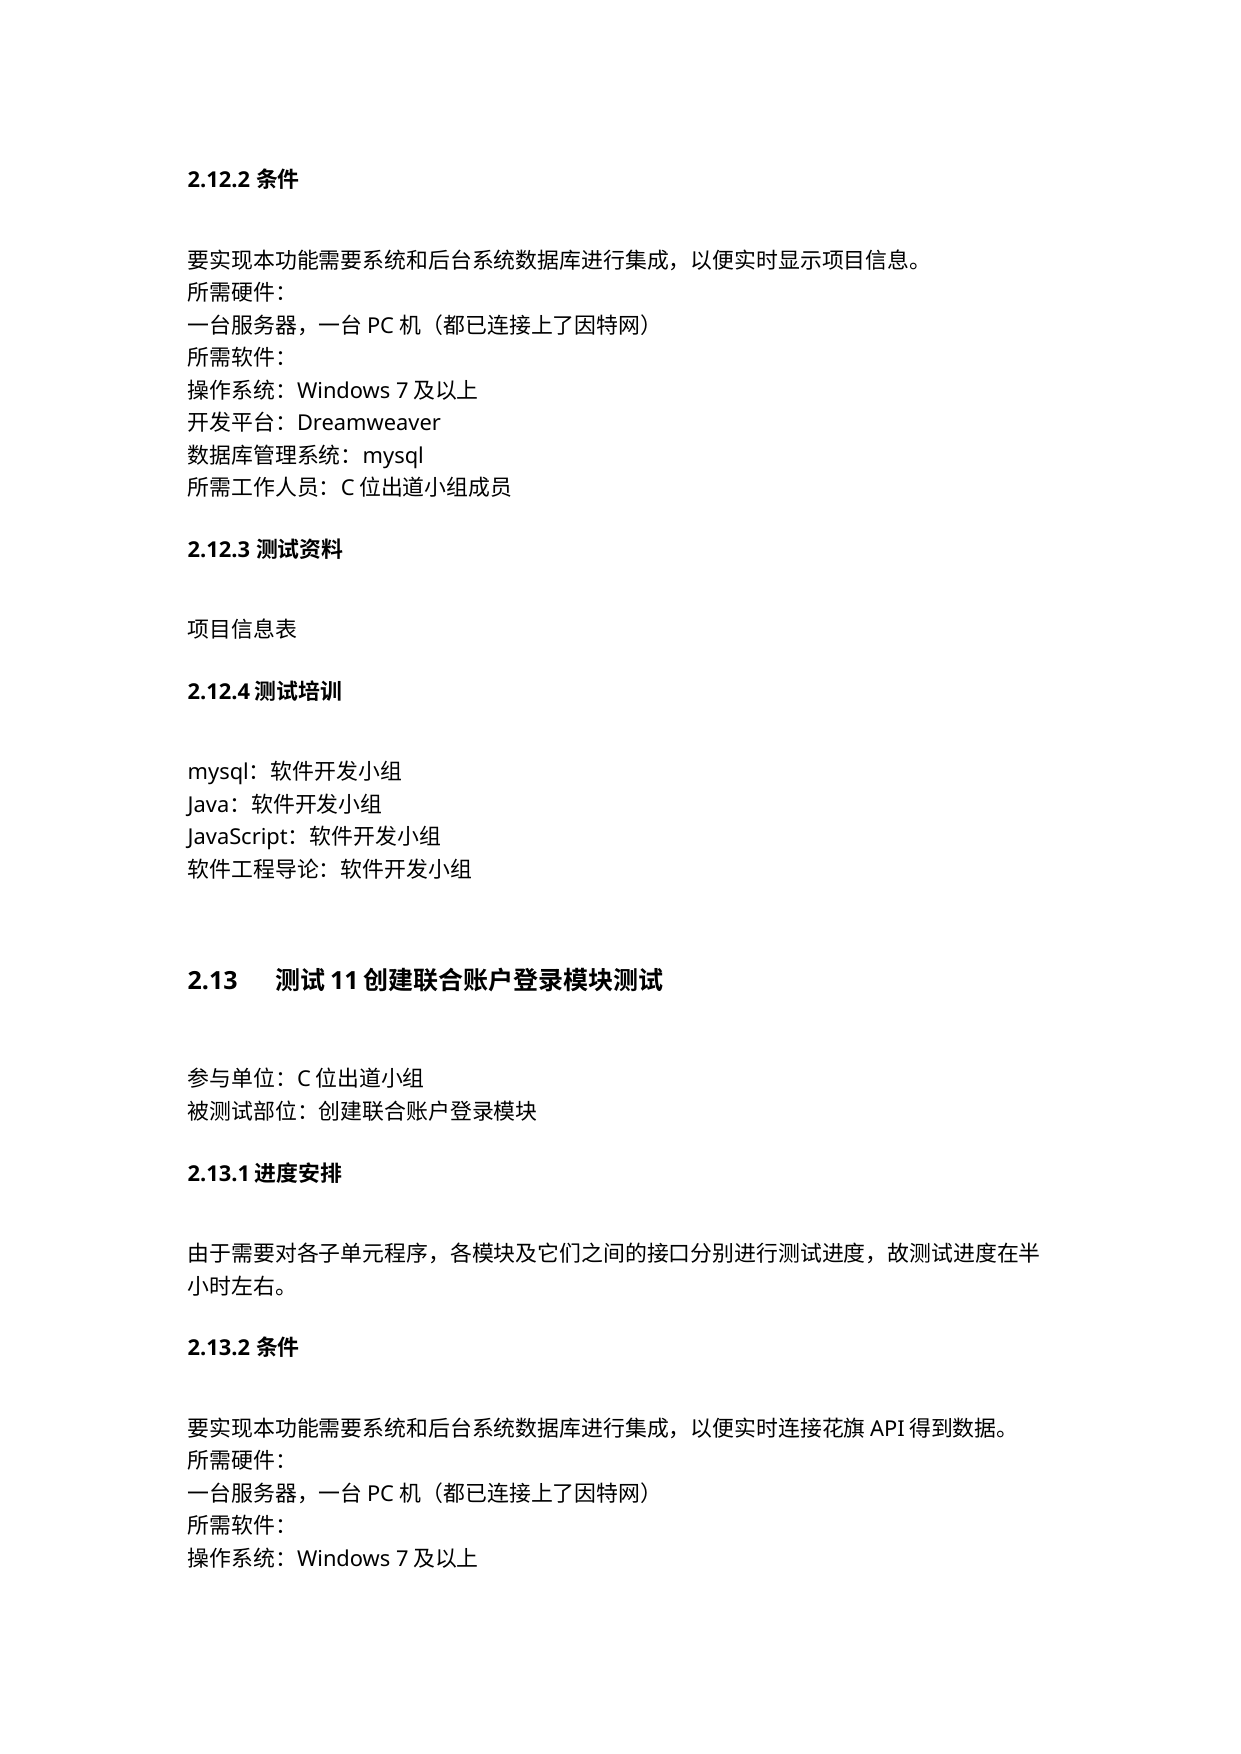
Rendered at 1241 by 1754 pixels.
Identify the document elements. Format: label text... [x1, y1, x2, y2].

subtitle 2.12.2 条件 [187, 162, 1053, 194]
subtitle 2.13.1进度安排 [187, 1155, 1053, 1188]
text 一台服务器，一台PC 机（都已连接上了因特网） [187, 307, 1053, 340]
text 项目信息表 [187, 612, 1053, 644]
text 所需软件： [187, 1508, 1053, 1540]
text mysql：软件开发小组 [187, 754, 1053, 787]
subtitle 2.13.2 条件 [187, 1330, 1053, 1362]
text 数据库管理系统：mysql [187, 437, 1053, 470]
text 开发平台：Dreamweaver [187, 405, 1053, 437]
text 参与单位：C位出道小组 [187, 1061, 1053, 1094]
subtitle 2.12.4测试培训 [187, 674, 1053, 706]
text 一台服务器，一台PC 机（都已连接上了因特网） [187, 1475, 1053, 1508]
text 被测试部位：创建联合账户登录模块 [187, 1094, 1053, 1126]
text 操作系统：Windows 7及以上 [187, 1540, 1053, 1573]
text 所需硬件： [187, 1443, 1053, 1475]
text 所需软件： [187, 340, 1053, 372]
text 由于需要对各子单元程序，各模块及它们之间的接口分别进行测试进度，故测试进度在半小时左右。 [187, 1236, 1053, 1301]
text 要实现本功能需要系统和后台系统数据库进行集成，以便实时连接花旗API得到数据。 [187, 1410, 1053, 1443]
text 要实现本功能需要系统和后台系统数据库进行集成，以便实时显示项目信息。 [187, 242, 1053, 275]
text 软件工程导论：软件开发小组 [187, 852, 1053, 884]
subtitle 测试11创建联合账户登录模块测试 [187, 946, 1053, 1011]
text 操作系统：Windows 7及以上 [187, 372, 1053, 405]
text 所需工作人员：C位出道小组成员 [187, 470, 1053, 502]
text JavaScript：软件开发小组 [187, 819, 1053, 852]
subtitle 2.12.3 测试资料 [187, 532, 1053, 564]
text 所需硬件： [187, 275, 1053, 307]
text Java：软件开发小组 [187, 787, 1053, 819]
